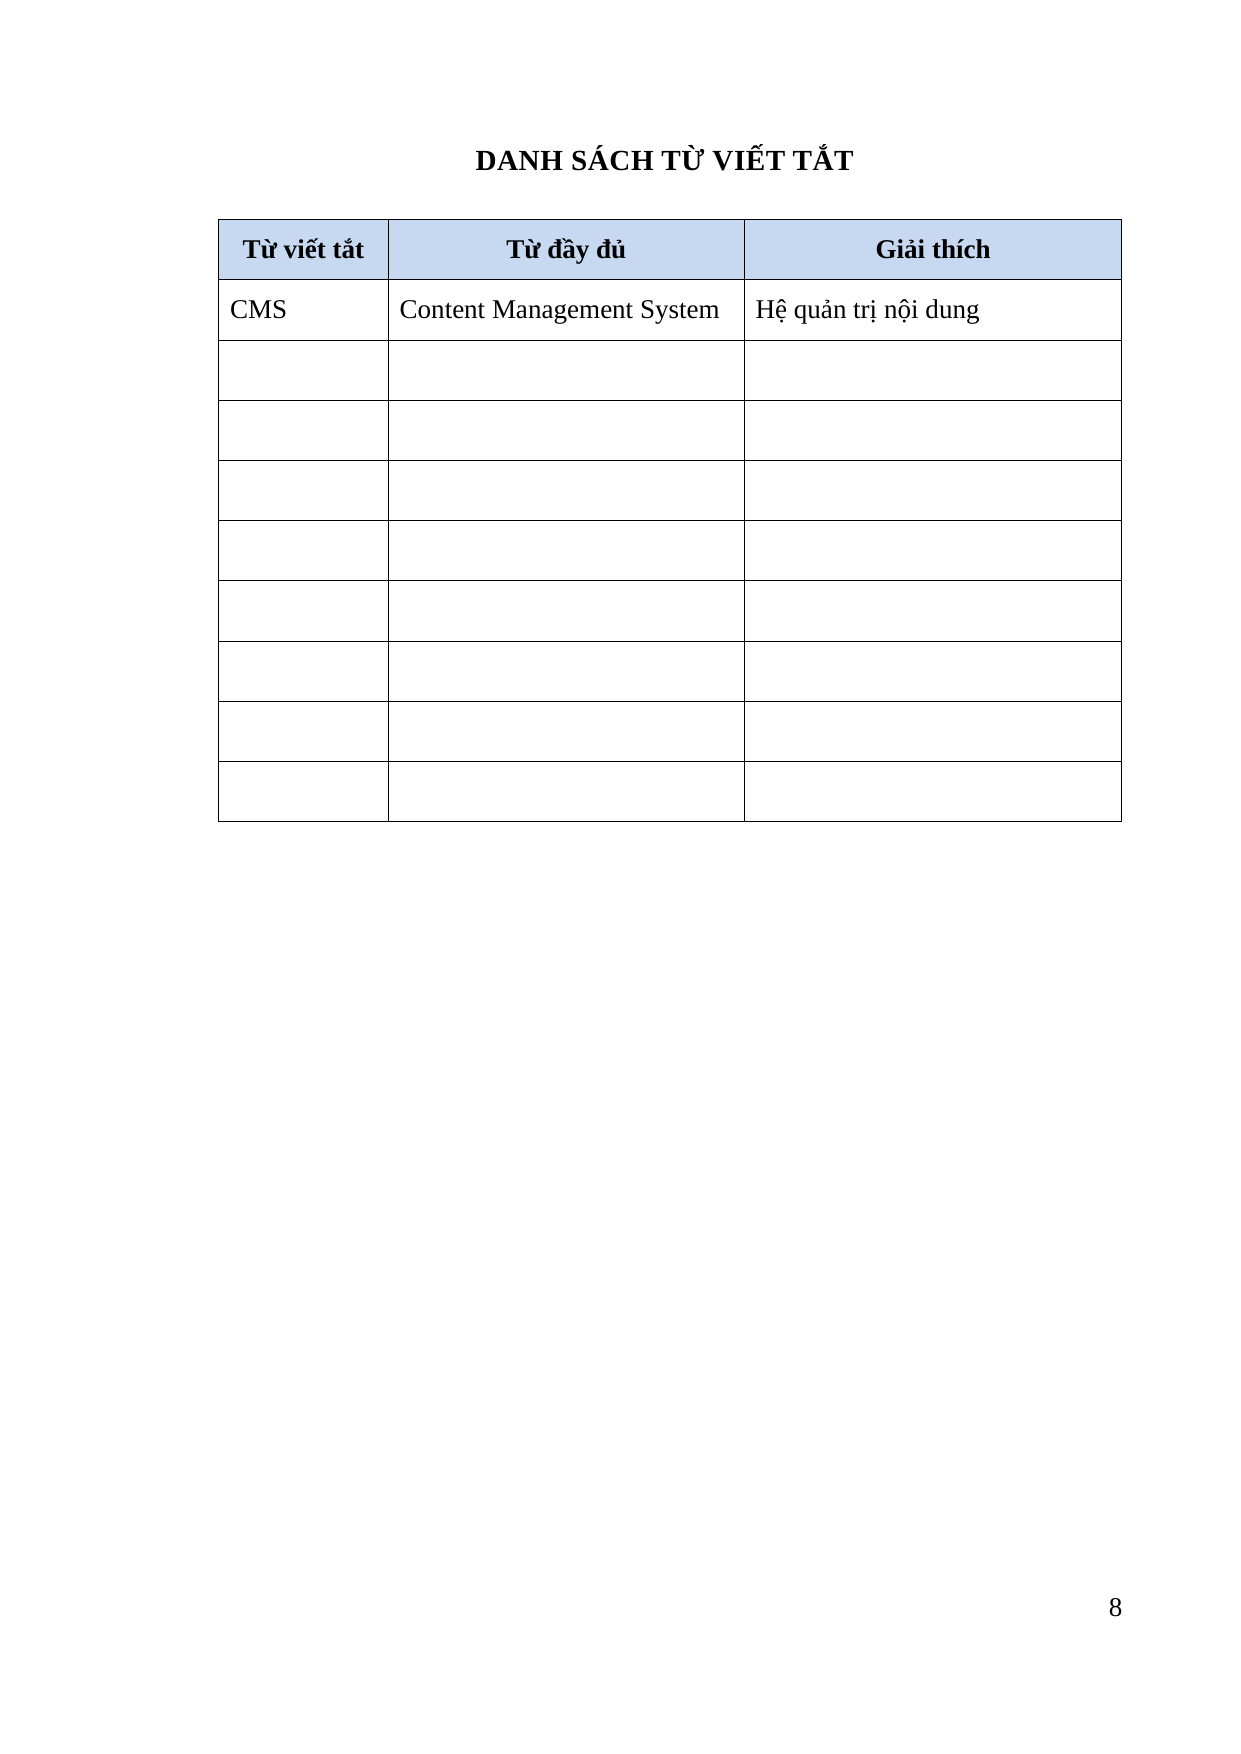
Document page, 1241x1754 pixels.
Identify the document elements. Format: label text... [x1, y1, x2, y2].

table_cell [745, 401, 1121, 460]
table_cell [219, 762, 388, 821]
table_cell [745, 341, 1121, 400]
table_cell [389, 401, 744, 460]
table_cell [389, 521, 744, 580]
table_cell [389, 762, 744, 821]
table_cell [219, 581, 388, 641]
table_cell [389, 581, 744, 641]
table_cell Hệ quản trị nội dung [745, 280, 1121, 339]
table_cell [219, 642, 388, 701]
table_header Từ viết tắt [219, 220, 388, 279]
table_cell CMS [219, 280, 388, 339]
table_header Từ đầy đủ [389, 220, 744, 279]
table_cell [389, 642, 744, 701]
table_cell [389, 702, 744, 761]
table_cell [745, 461, 1121, 520]
table_cell [745, 642, 1121, 701]
table_header Giải thích [745, 220, 1121, 279]
table_cell [219, 461, 388, 520]
table_cell Content Management System [389, 280, 744, 339]
table_cell [389, 341, 744, 400]
table_cell [219, 521, 388, 580]
table_cell [745, 521, 1121, 580]
table_cell [219, 341, 388, 400]
table_cell [745, 762, 1121, 821]
table_cell [389, 461, 744, 520]
table_cell [219, 401, 388, 460]
table_cell [745, 702, 1121, 761]
text DANH SÁCH TỪ VIẾT TẮT [207, 143, 1122, 177]
table_cell [745, 581, 1121, 641]
table_cell [219, 702, 388, 761]
